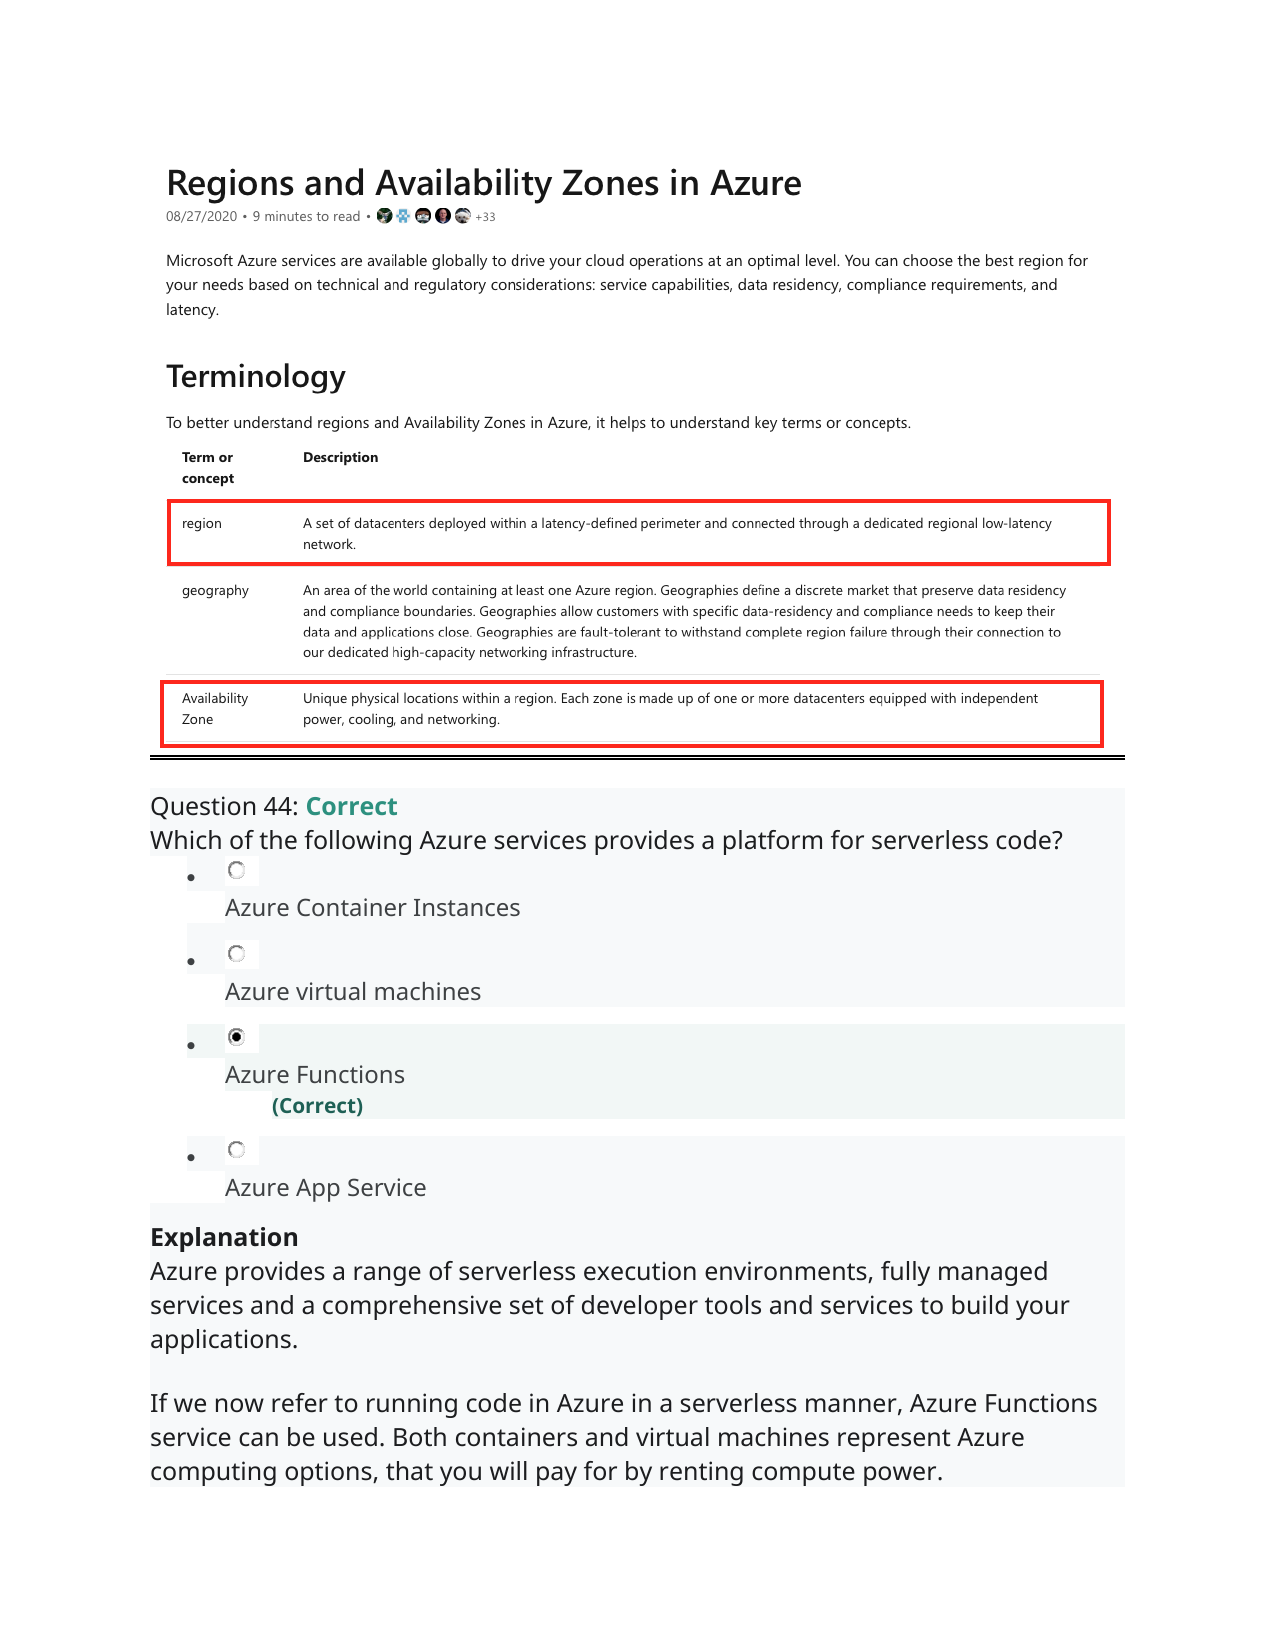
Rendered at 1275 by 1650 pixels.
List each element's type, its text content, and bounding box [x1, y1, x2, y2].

text If we now refer to running code in Azure in a serverless manner, Azure Functions service can be used. Both containers and virtual machines represent Azure computing options, that you will pay for by renting compute power. [150, 1385, 1125, 1487]
text Azure provides a range of serverless execution environments, fully managed services and a comprehensive set of developer tools and services to build your applications. [150, 1254, 1125, 1356]
text Which of the following Azure services provides a platform for serverless code? [150, 822, 1125, 856]
text Explanation [150, 1220, 1125, 1254]
list ​ [187, 1024, 1125, 1058]
text Azure App Service [225, 1171, 1125, 1203]
list ​ [187, 940, 1125, 974]
text (Correct) [272, 1091, 1125, 1119]
text Azure virtual machines [225, 974, 1125, 1007]
list ​ [187, 1136, 1125, 1171]
list ​ [187, 856, 1125, 891]
text Azure Container Instances [225, 891, 1125, 923]
text Azure Functions [225, 1058, 1125, 1091]
text Question 44: Correct [150, 788, 1125, 822]
picture [150, 150, 1125, 755]
